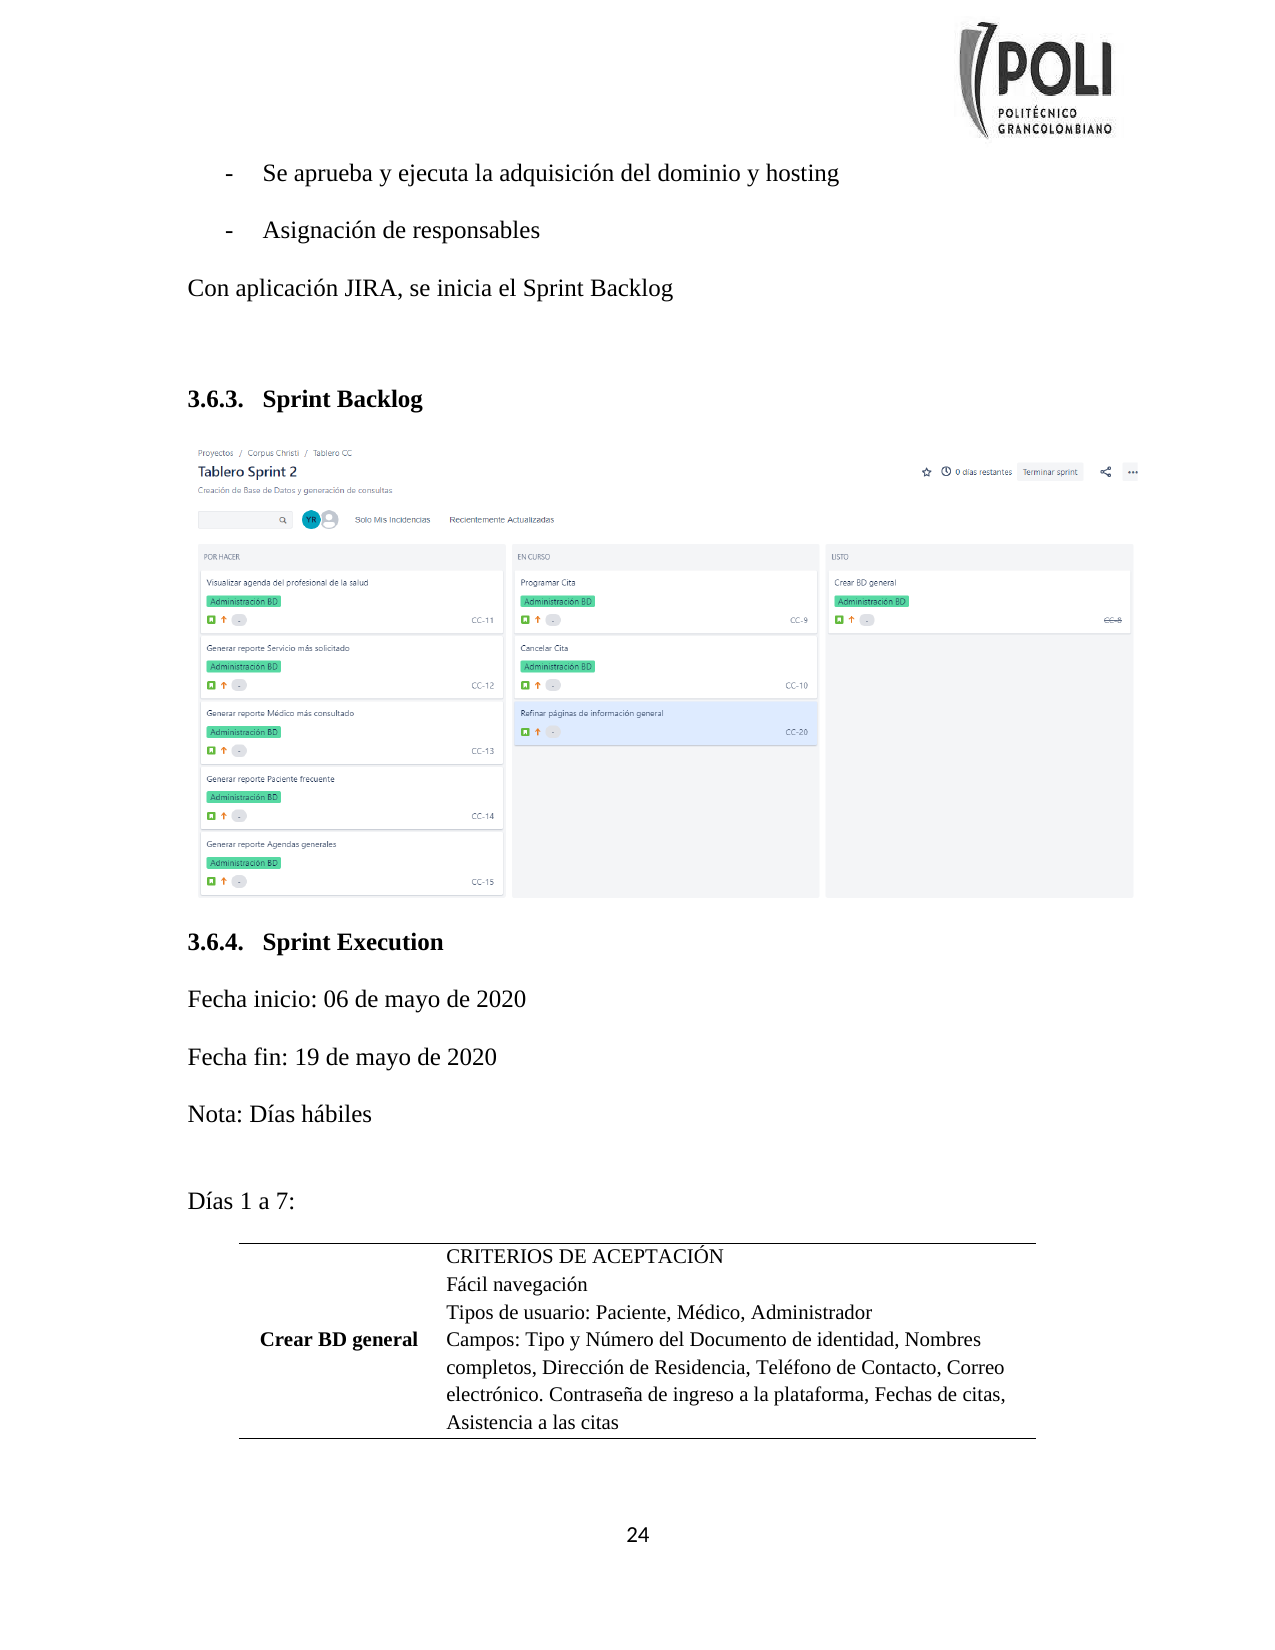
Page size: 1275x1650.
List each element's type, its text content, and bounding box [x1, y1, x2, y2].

picture [946, 16, 1125, 154]
subtitle Sprint Execution [187, 927, 1125, 956]
text Fecha inicio: 06 de mayo de 2020 [187, 984, 1125, 1013]
text Días 1 a 7: [187, 1186, 1125, 1214]
list Se aprueba y ejecuta la adquisición del dominio y hosting [225, 158, 1125, 187]
text Con aplicación JIRA, se inicia el Sprint Backlog [150, 273, 1125, 302]
picture [187, 441, 1138, 903]
subtitle Sprint Backlog [187, 384, 1125, 413]
list Asignación de responsables [225, 215, 1125, 244]
text Nota: Días hábiles [187, 1099, 1125, 1128]
table_header CRITERIOS DE ACEPTACIÓN Fácil navegación Tipos de usuario: Paciente, Médico, Administrador Campos: Tipo y Número del Documento de identidad, Nombres completos, Dirección de Residencia, Teléfono de Contacto, Correo electrónico. Contraseña de ingreso a la plataforma, Fechas de citas, Asistencia a las citas [439, 1244, 1036, 1438]
text Fecha fin: 19 de mayo de 2020 [187, 1042, 1125, 1071]
table_header Crear BD general [239, 1244, 439, 1438]
